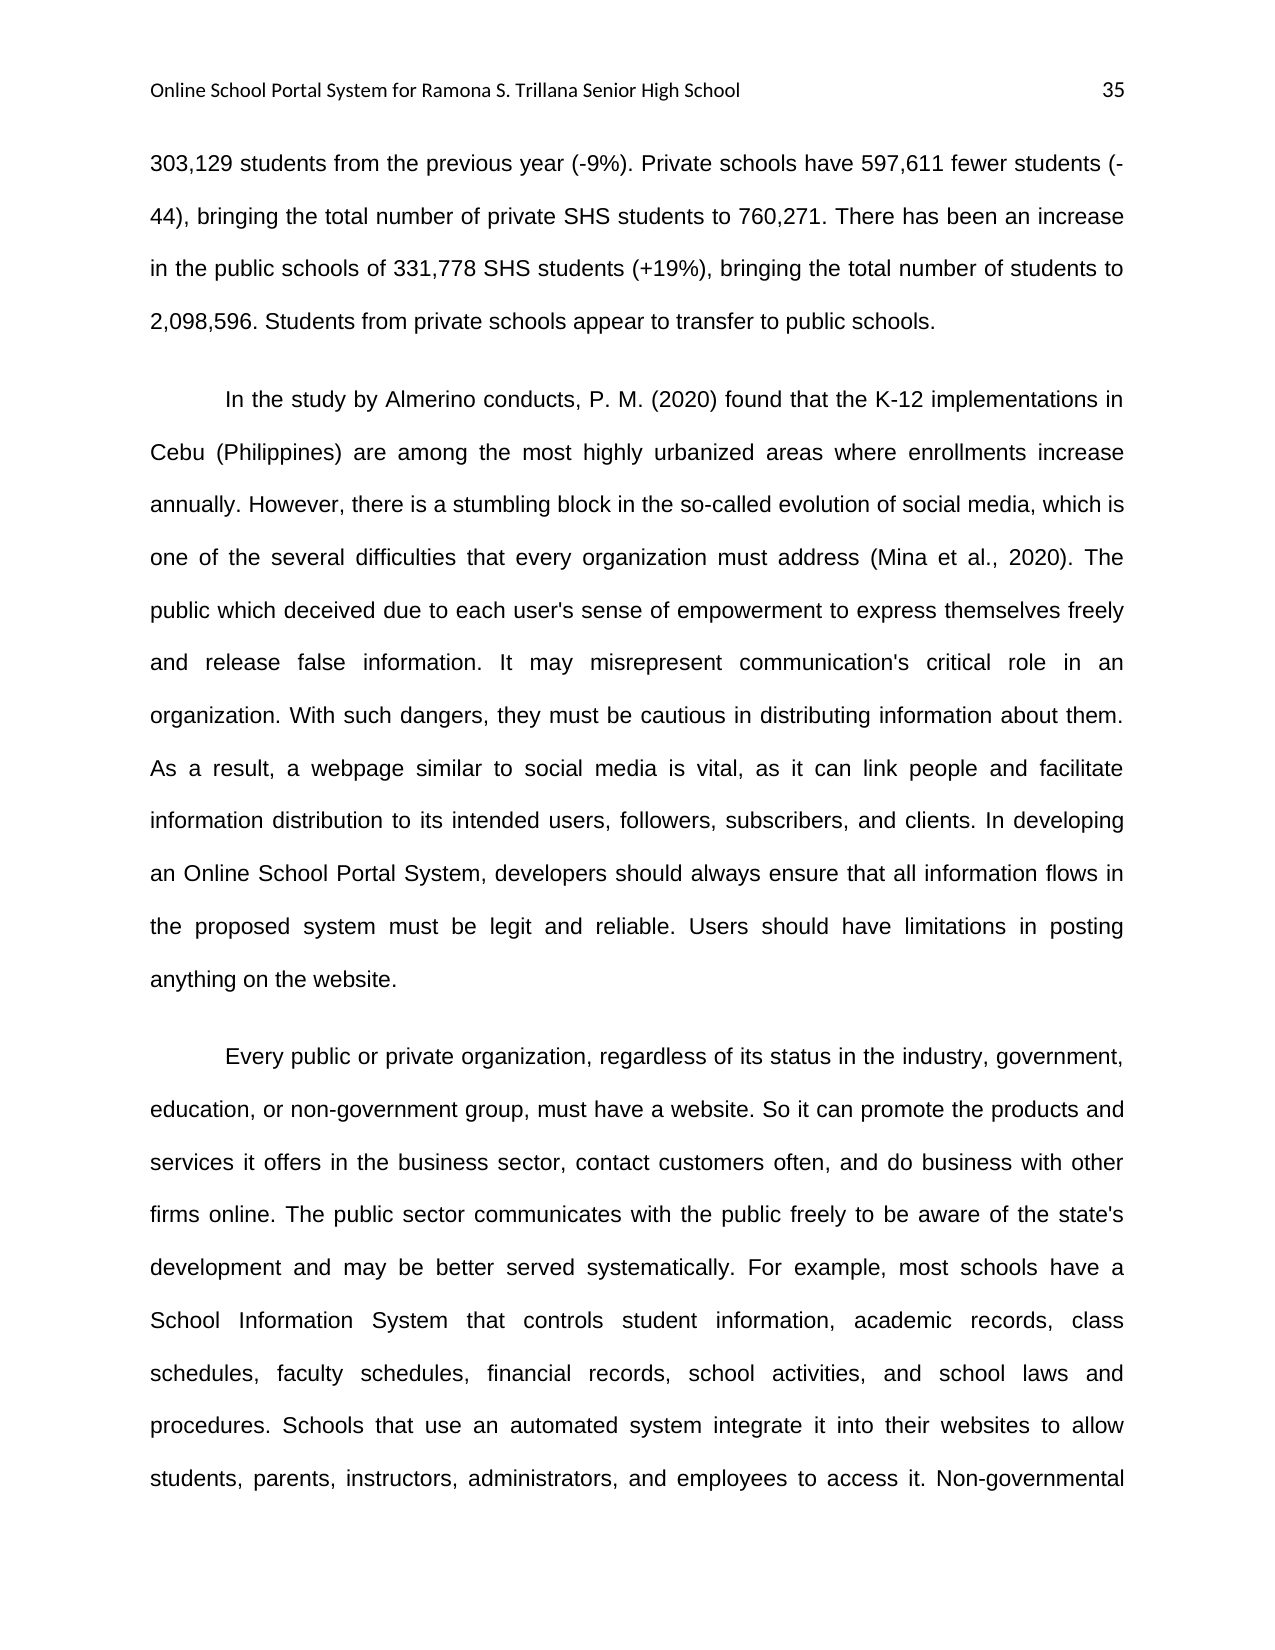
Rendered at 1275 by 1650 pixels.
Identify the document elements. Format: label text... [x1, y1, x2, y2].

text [150, 1043, 1125, 1491]
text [150, 150, 1125, 334]
text In the study by Almerino conducts, P. M. (2020) found that the K-12 implementations in Cebu (Philippines) are among the most highly urbanized areas where enrollments increase annually. However, there is a stumbling block in the so-called evolution of social media, which is one of the several difficulties that every organization must address (Mina et al., 2020). The public which deceived due to each user's sense of empowerment to express themselves freely and release false information. It may misrepresent communication's critical role in an organization. With such dangers, they must be cautious in distributing information about them. As a result, a webpage similar to social media is vital, as it can link people and facilitate information distribution to its intended users, followers, subscribers, and clients. In developing an Online School Portal System, developers should always ensure that all information flows in the proposed system must be legit and reliable. Users should have limitations in posting anything on the website. [150, 386, 1125, 992]
